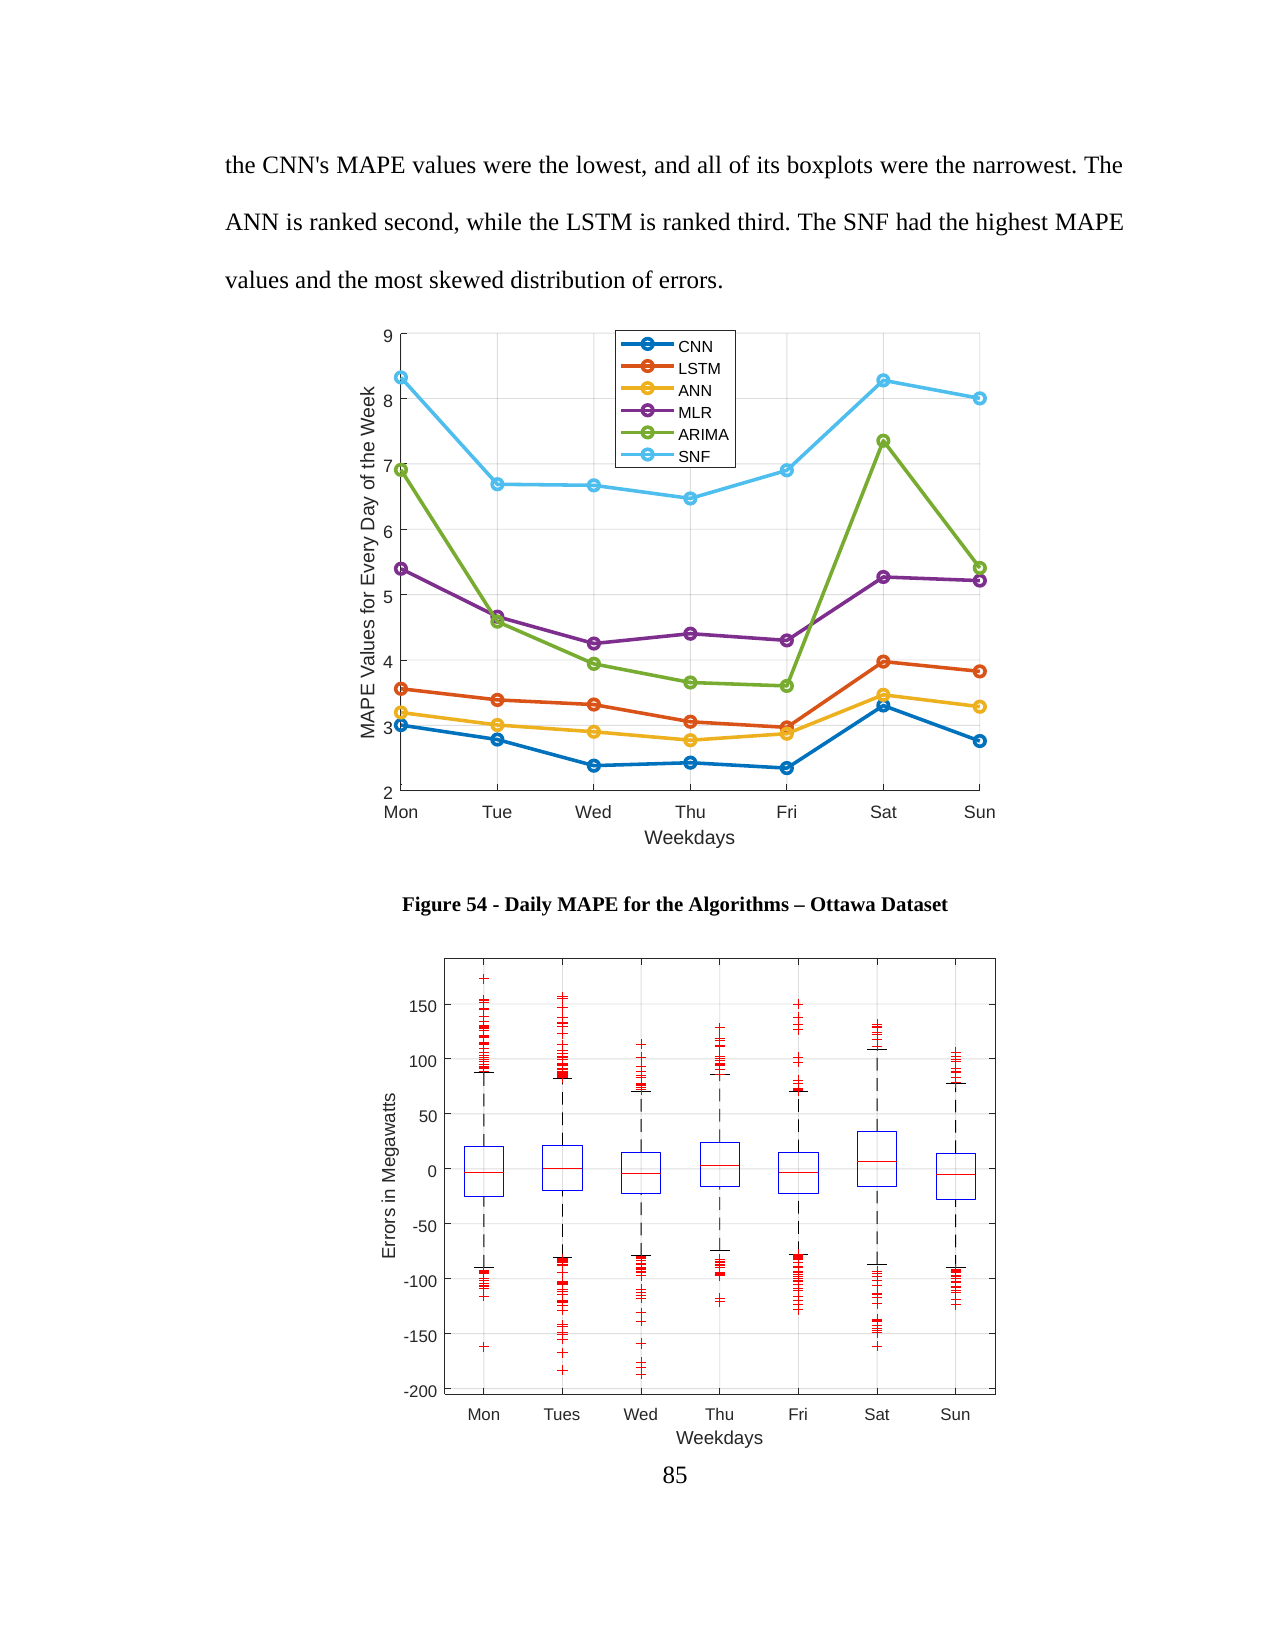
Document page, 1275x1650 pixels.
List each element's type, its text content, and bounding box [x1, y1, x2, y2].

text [225, 150, 1125, 294]
text Figure - Daily MAPE for the Algorithms – Ottawa Dataset [225, 892, 1125, 916]
